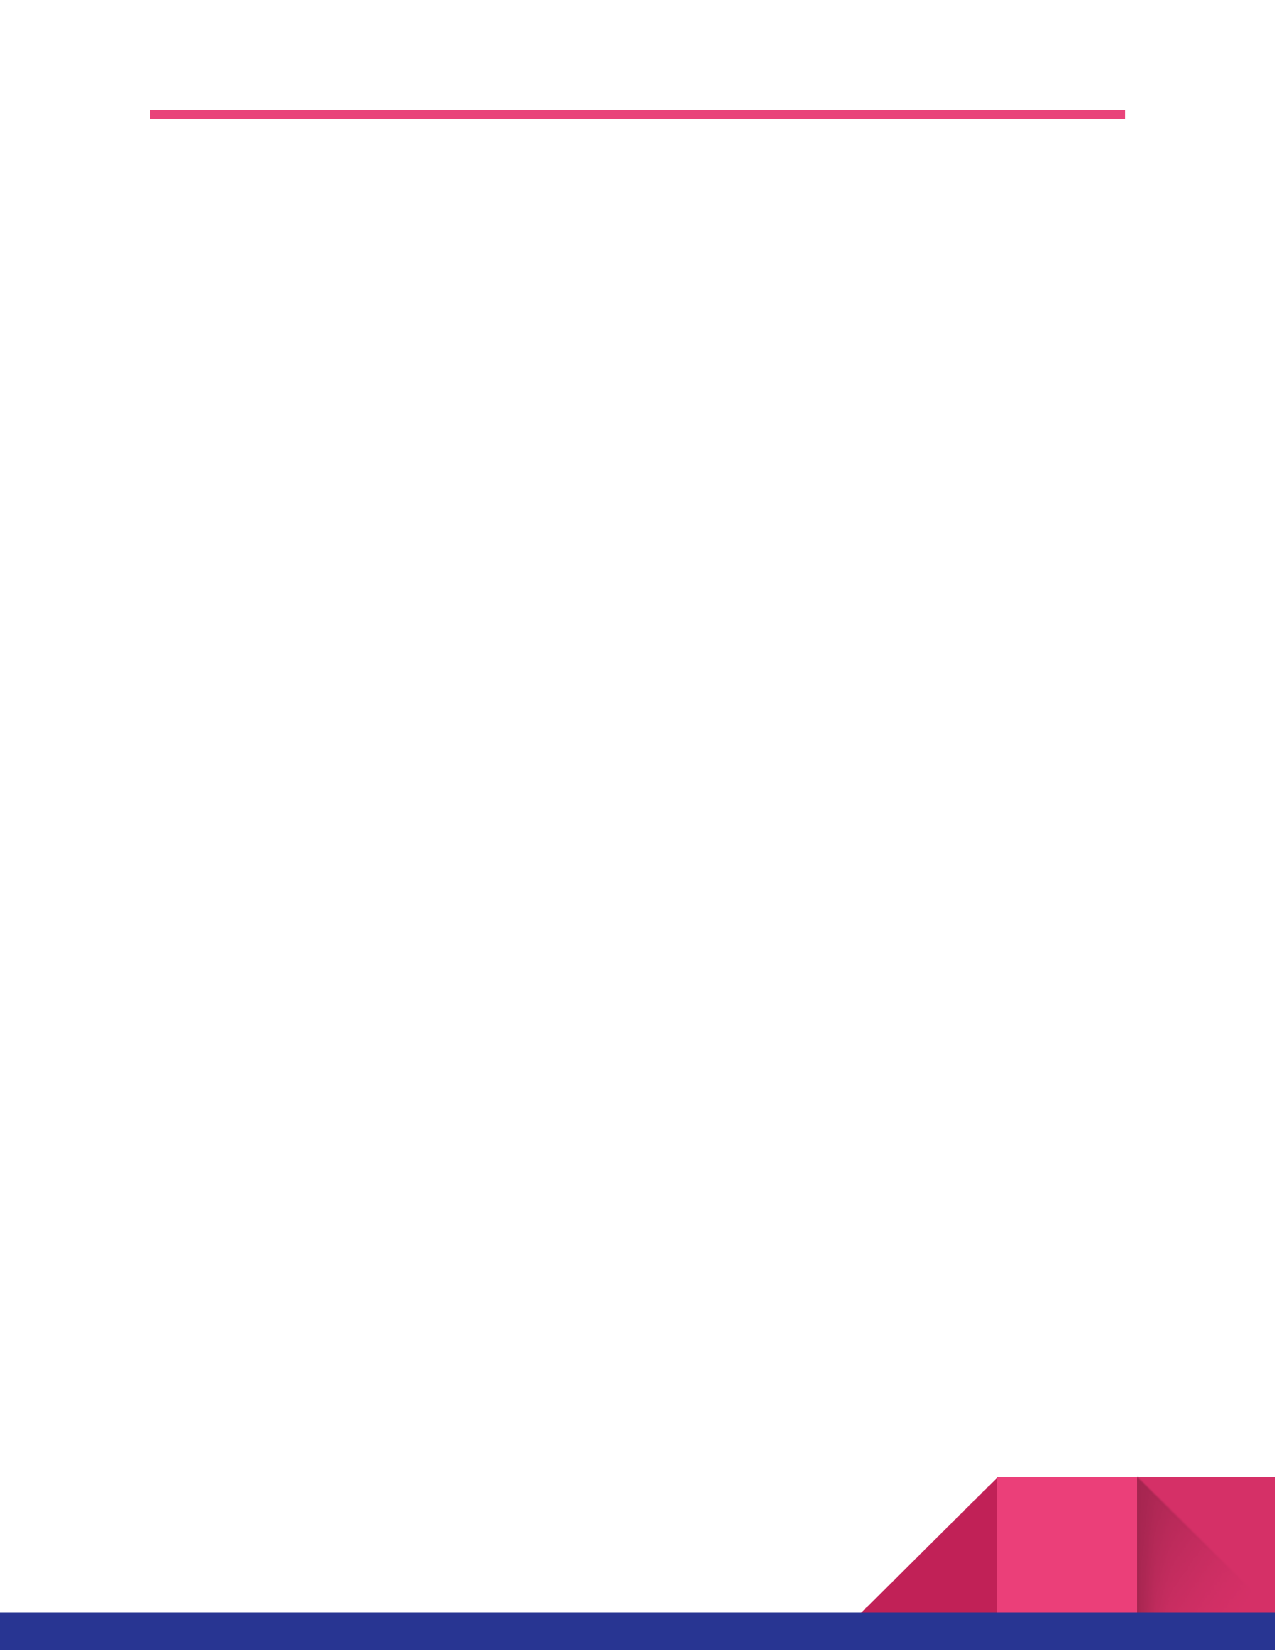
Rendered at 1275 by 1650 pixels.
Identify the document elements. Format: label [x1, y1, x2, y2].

picture [0, 1475, 1275, 1650]
picture [150, 110, 1125, 119]
